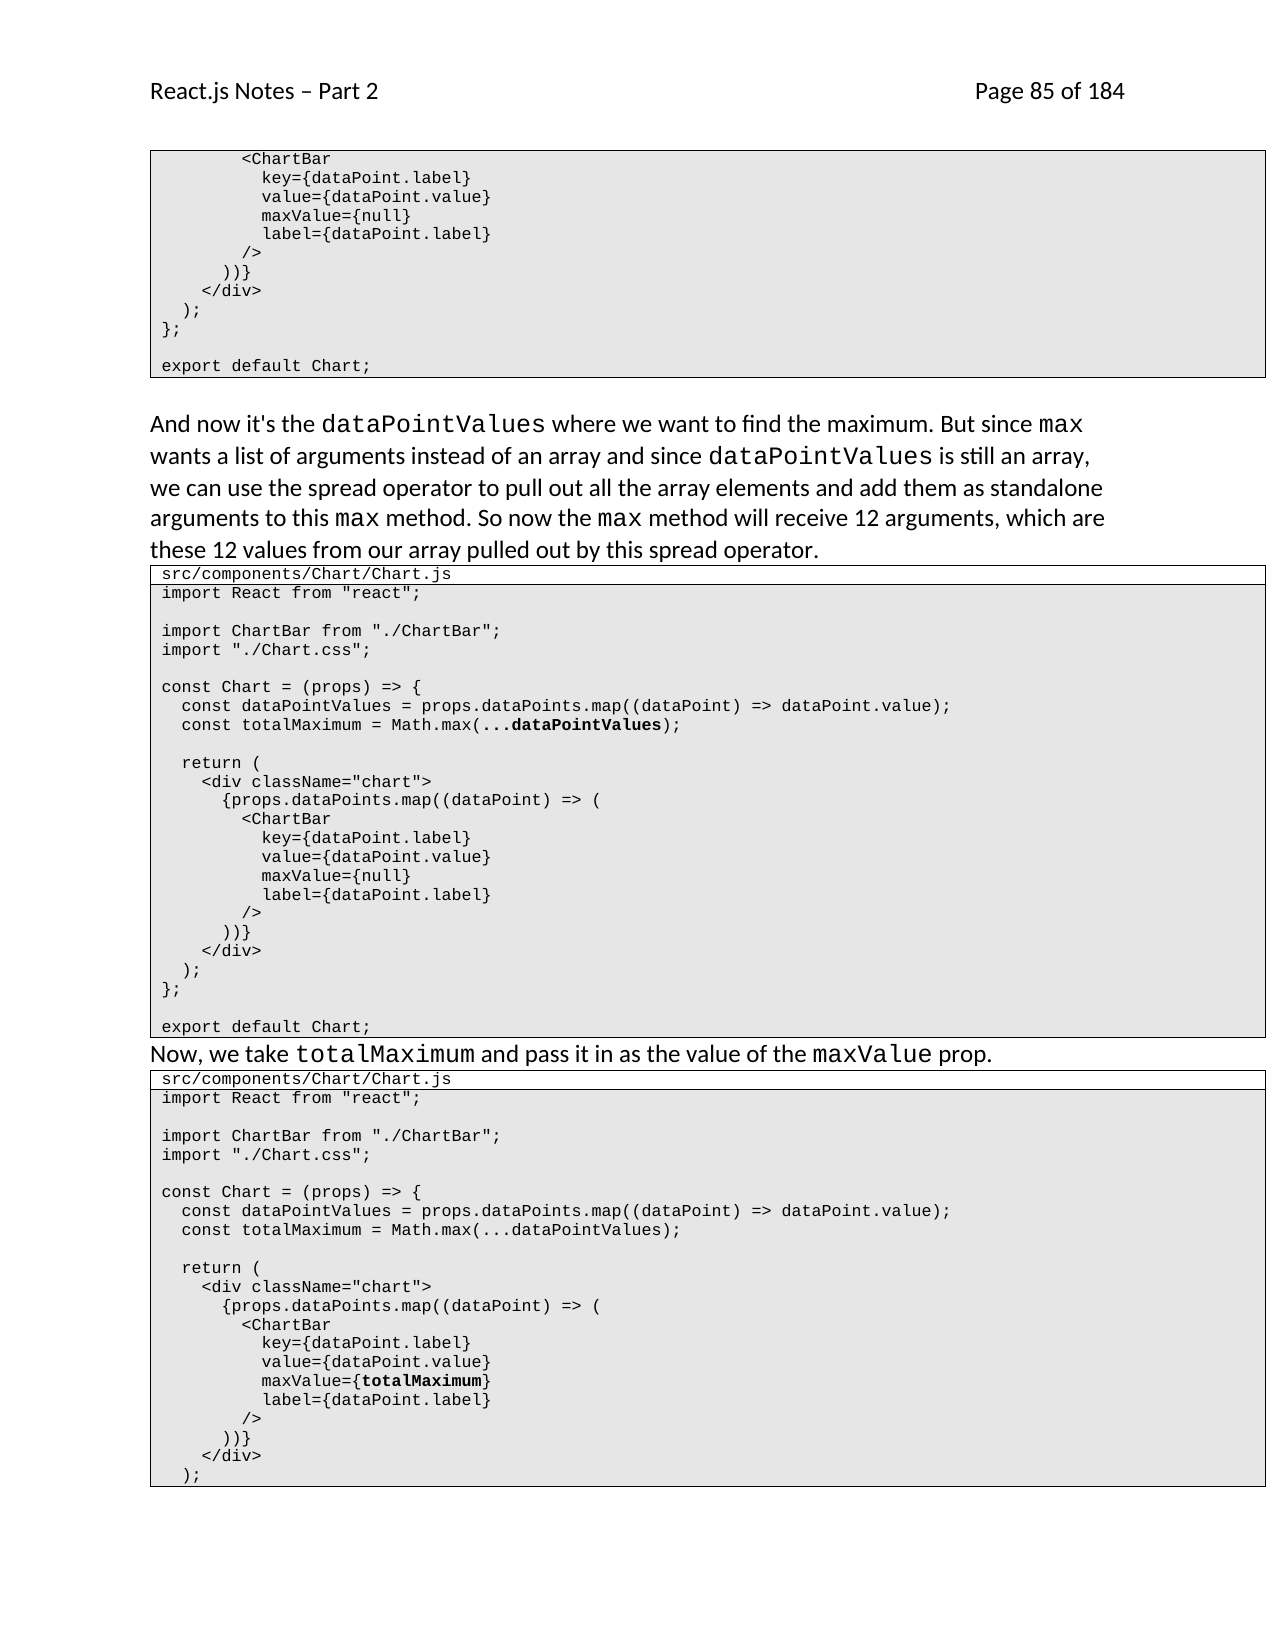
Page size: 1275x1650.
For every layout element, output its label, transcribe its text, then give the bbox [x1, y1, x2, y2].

table_cell import React from "react"; import ChartBar from "./ChartBar"; import "./Chart.css"; const Chart = (props) => { const dataPointValues = props.dataPoints.map((dataPoint) => dataPoint.value); const totalMaximum = Math.max(...dataPointValues); return ( <div className="chart"> {props.dataPoints.map((dataPoint) => ( <ChartBar key={dataPoint.label} value={dataPoint.value} maxValue={null} label={dataPoint.label} /> ))} </div> ); }; export default Chart; [151, 585, 1265, 1037]
table_header src/components/Chart/Chart.js [151, 1071, 1265, 1089]
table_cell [151, 151, 1265, 377]
table_header src/components/Chart/Chart.js [151, 566, 1265, 584]
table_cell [151, 1090, 1265, 1486]
text Now, we take totalMaximum and pass it in as the value of the maxValue prop. [150, 1038, 1125, 1070]
text And now it's the dataPointValues where we want to find the maximum. But since max wants a list of arguments instead of an array and since dataPointValues is still an array, we can use the spread operator to pull out all the array elements and add them as standalone arguments to this max method. So now the max method will receive 12 arguments, which are these 12 values from our array pulled out by this spread operator. [150, 408, 1125, 565]
